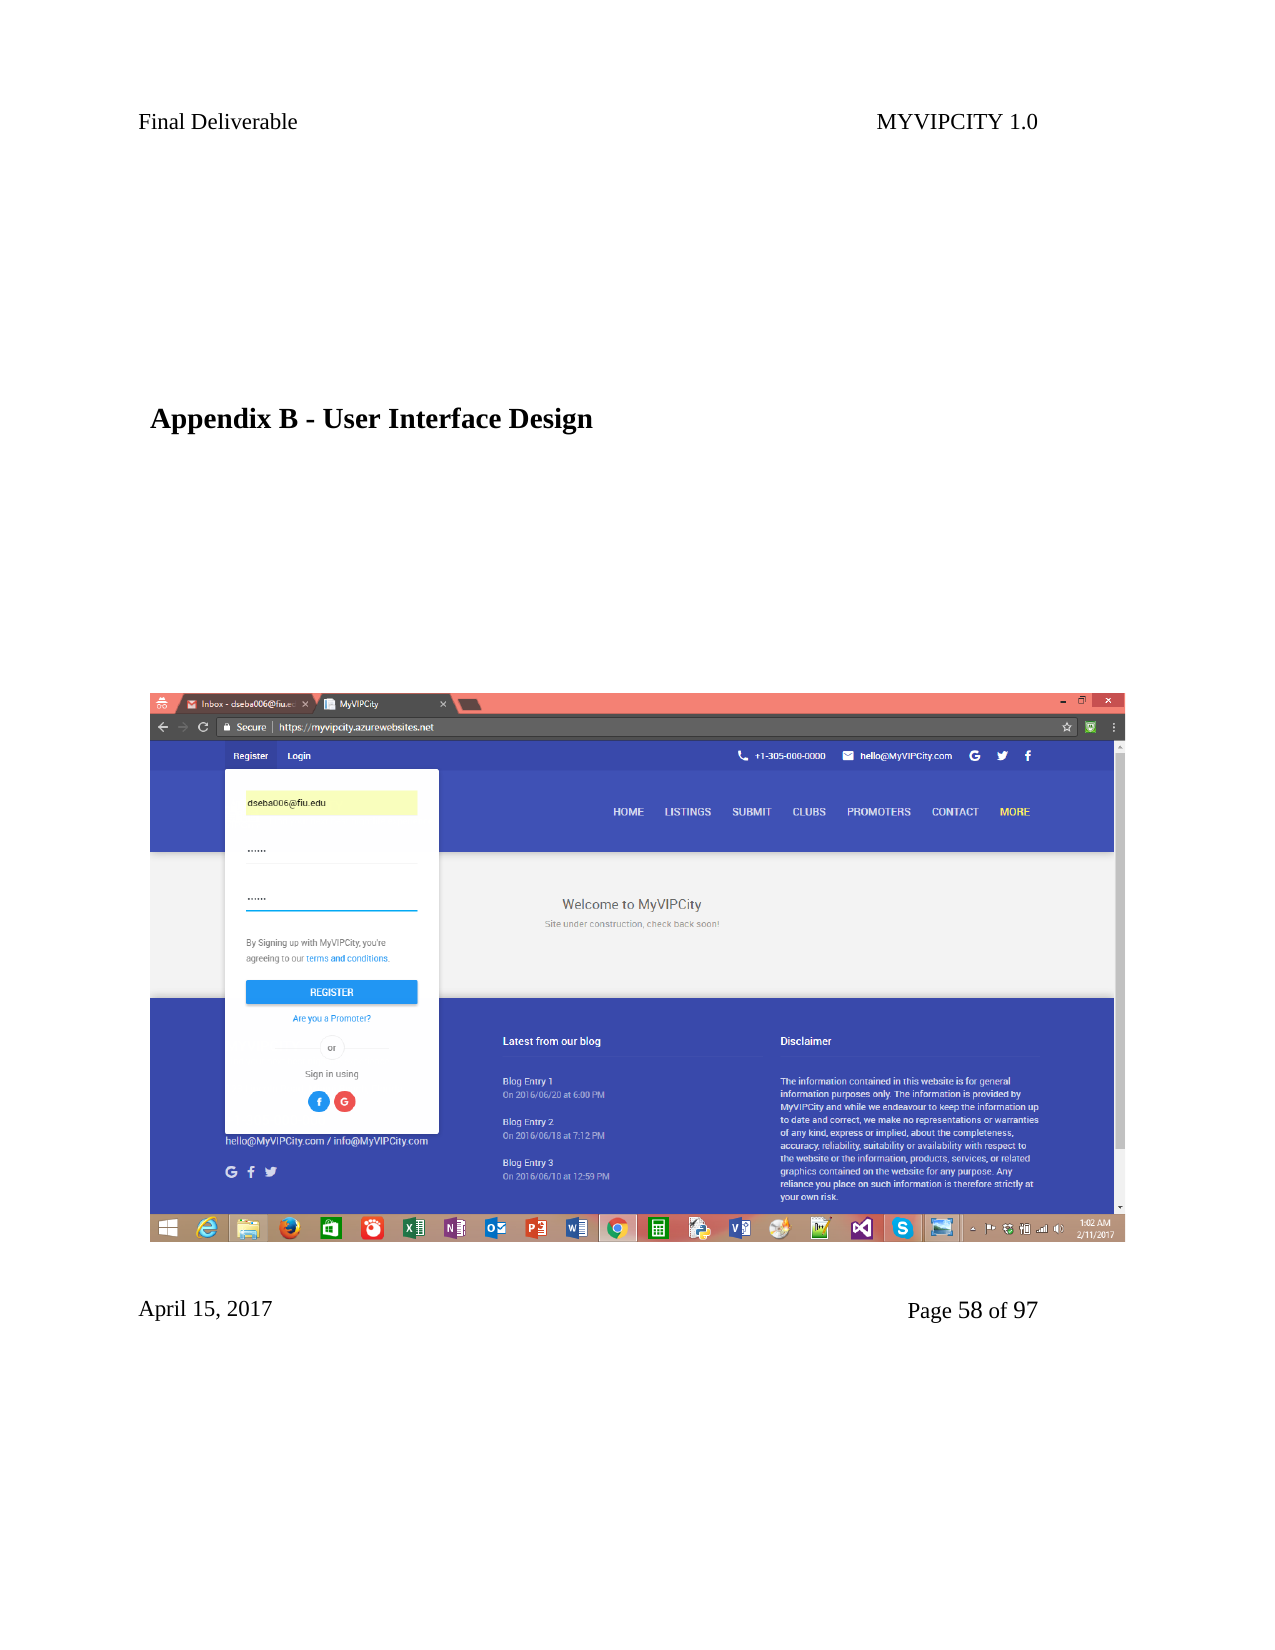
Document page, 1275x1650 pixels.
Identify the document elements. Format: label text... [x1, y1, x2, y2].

picture [150, 693, 1125, 1242]
subtitle Appendix B - User Interface Design [150, 401, 1125, 435]
